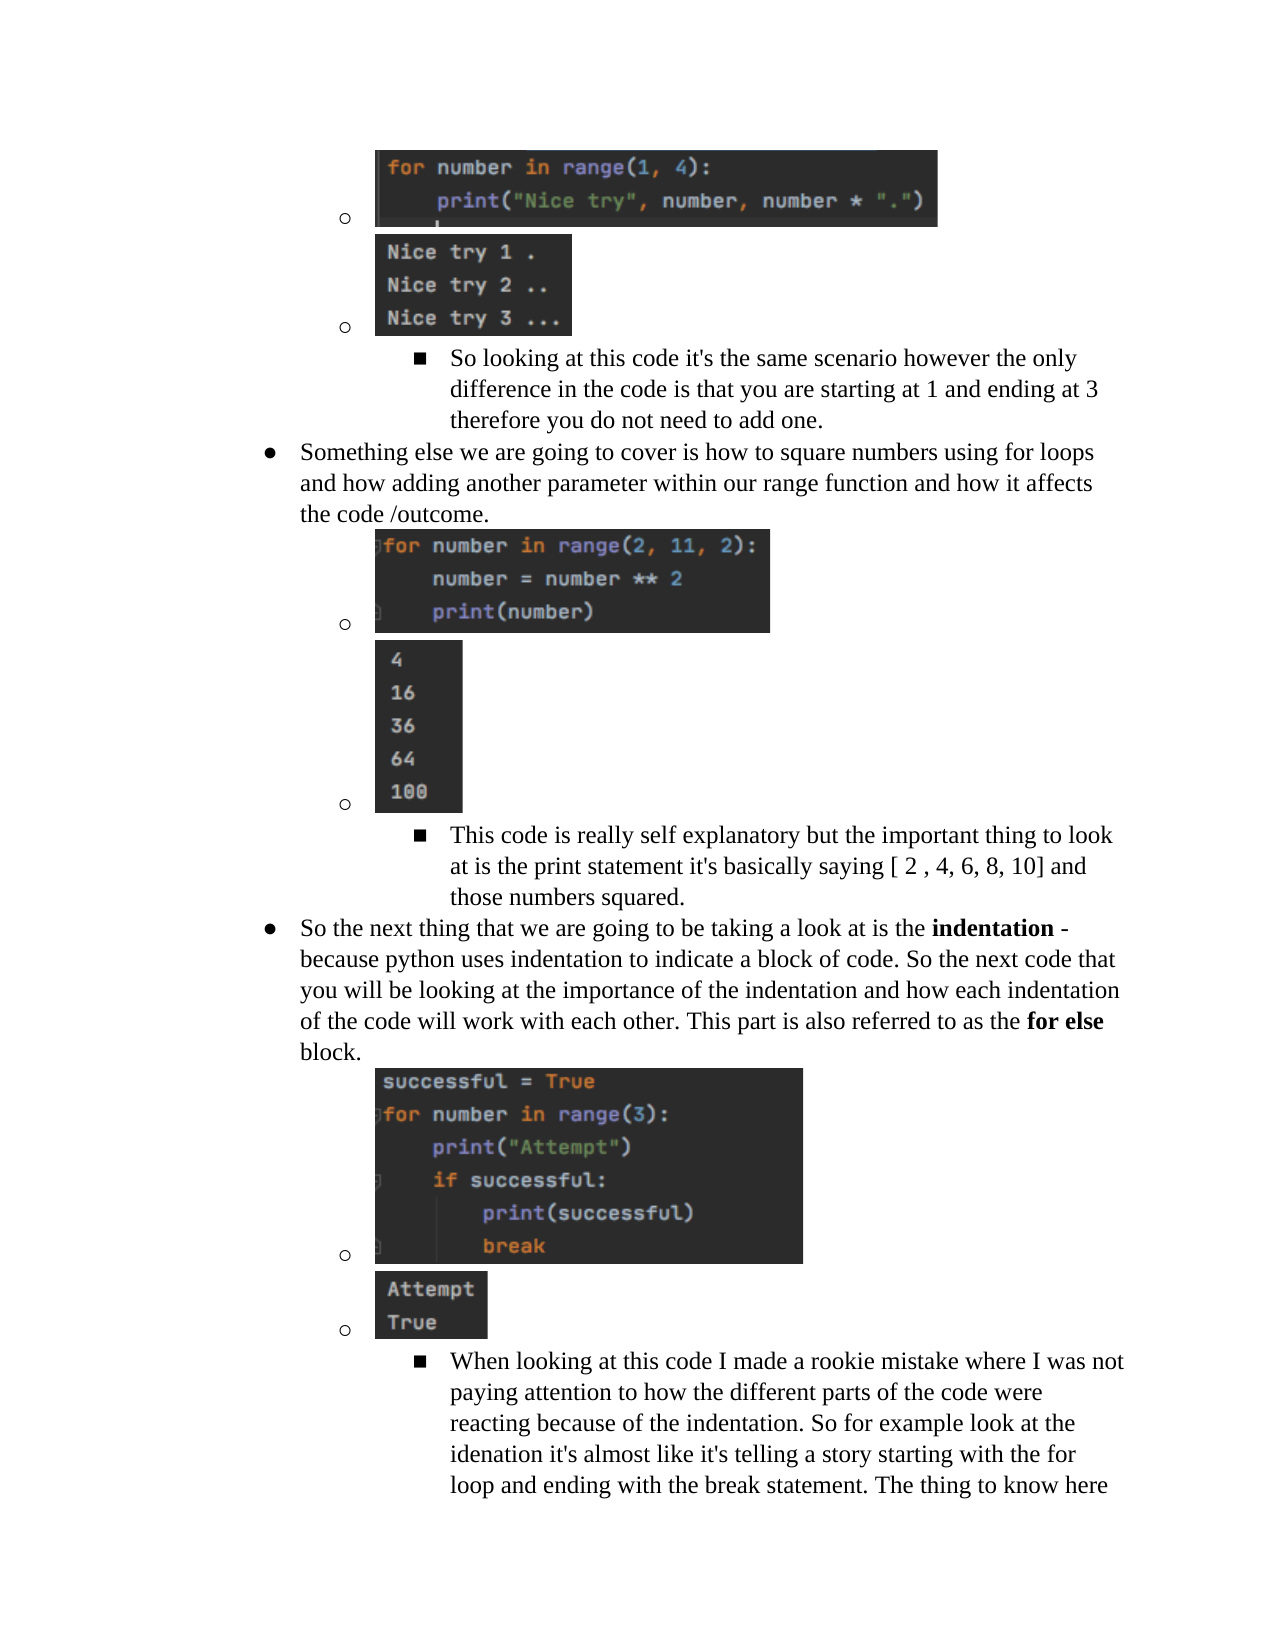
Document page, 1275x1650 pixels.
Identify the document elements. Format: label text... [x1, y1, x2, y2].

picture [375, 1271, 488, 1339]
list So looking at this code it's the same scenario however the only difference in the code is that you are starting at 1 and ending at 3 therefore you do not need to add one. [412, 343, 1125, 434]
picture [375, 1068, 804, 1264]
picture [375, 150, 938, 227]
list This code is really self explanatory but the important thing to look at is the print statement it's basically saying [ 2 , 4, 6, 8, 10] and those numbers squared. [412, 820, 1125, 911]
picture [375, 234, 572, 336]
picture [375, 529, 771, 633]
list So the next thing that we are going to be taking a look at is the indentation - because python uses indentation to indicate a block of code. So the next code that you will be looking at the importance of the indentation and how each indentation of the code will work with each other. This part is also referred to as the for else block. [262, 913, 1125, 1066]
list Something else we are going to cover is how to square numbers using for loops and how adding another parameter within our range function and how it affects the code /outcome. [262, 437, 1125, 527]
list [412, 1346, 1125, 1499]
picture [375, 640, 463, 813]
